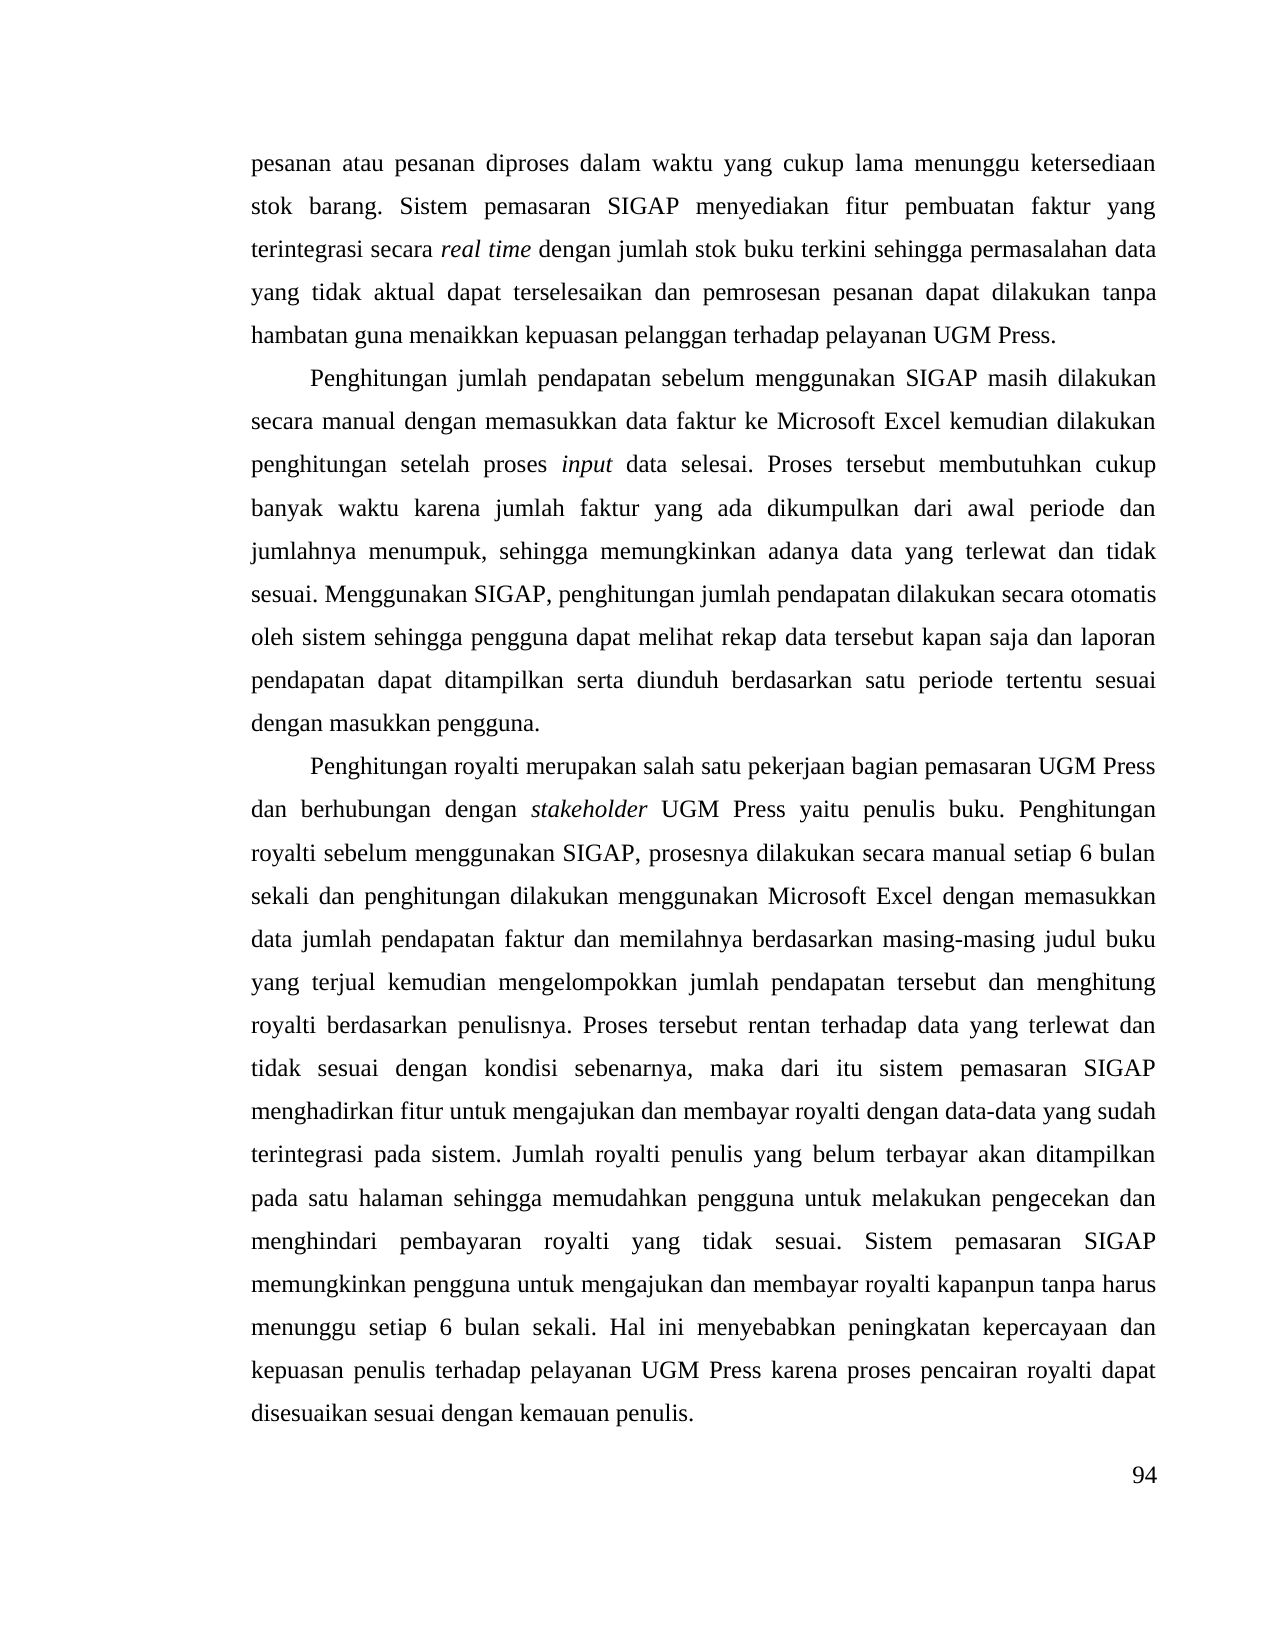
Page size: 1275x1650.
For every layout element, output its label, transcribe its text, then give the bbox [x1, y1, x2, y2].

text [251, 148, 1157, 349]
text Penghitungan royalti merupakan salah satu pekerjaan bagian pemasaran UGM Press dan berhubungan dengan stakeholder UGM Press yaitu penulis buku. Penghitungan royalti sebelum menggunakan SIGAP, prosesnya dilakukan secara manual setiap 6 bulan sekali dan penghitungan dilakukan menggunakan Microsoft Excel dengan memasukkan data jumlah pendapatan faktur dan memilahnya berdasarkan masing-masing judul buku yang terjual kemudian mengelompokkan jumlah pendapatan tersebut dan menghitung royalti berdasarkan penulisnya. Proses tersebut rentan terhadap data yang terlewat dan tidak sesuai dengan kondisi sebenarnya, maka dari itu sistem pemasaran SIGAP menghadirkan fitur untuk mengajukan dan membayar royalti dengan data-data yang sudah terintegrasi pada sistem. Jumlah royalti penulis yang belum terbayar akan ditampilkan pada satu halaman sehingga memudahkan pengguna untuk melakukan pengecekan dan menghindari pembayaran royalti yang tidak sesuai. Sistem pemasaran SIGAP memungkinkan pengguna untuk mengajukan dan membayar royalti kapanpun tanpa harus menunggu setiap 6 bulan sekali. Hal ini menyebabkan peningkatan kepercayaan dan kepuasan penulis terhadap pelayanan UGM Press karena proses pencairan royalti dapat disesuaikan sesuai dengan kemauan penulis. [251, 751, 1157, 1427]
text Penghitungan jumlah pendapatan sebelum menggunakan SIGAP masih dilakukan secara manual dengan memasukkan data faktur ke Microsoft Excel kemudian dilakukan penghitungan setelah proses input data selesai. Proses tersebut membutuhkan cukup banyak waktu karena jumlah faktur yang ada dikumpulkan dari awal periode dan jumlahnya menumpuk, sehingga memungkinkan adanya data yang terlewat dan tidak sesuai. Menggunakan SIGAP, penghitungan jumlah pendapatan dilakukan secara otomatis oleh sistem sehingga pengguna dapat melihat rekap data tersebut kapan saja dan laporan pendapatan dapat ditampilkan serta diunduh berdasarkan satu periode tertentu sesuai dengan masukkan pengguna. [251, 363, 1157, 737]
